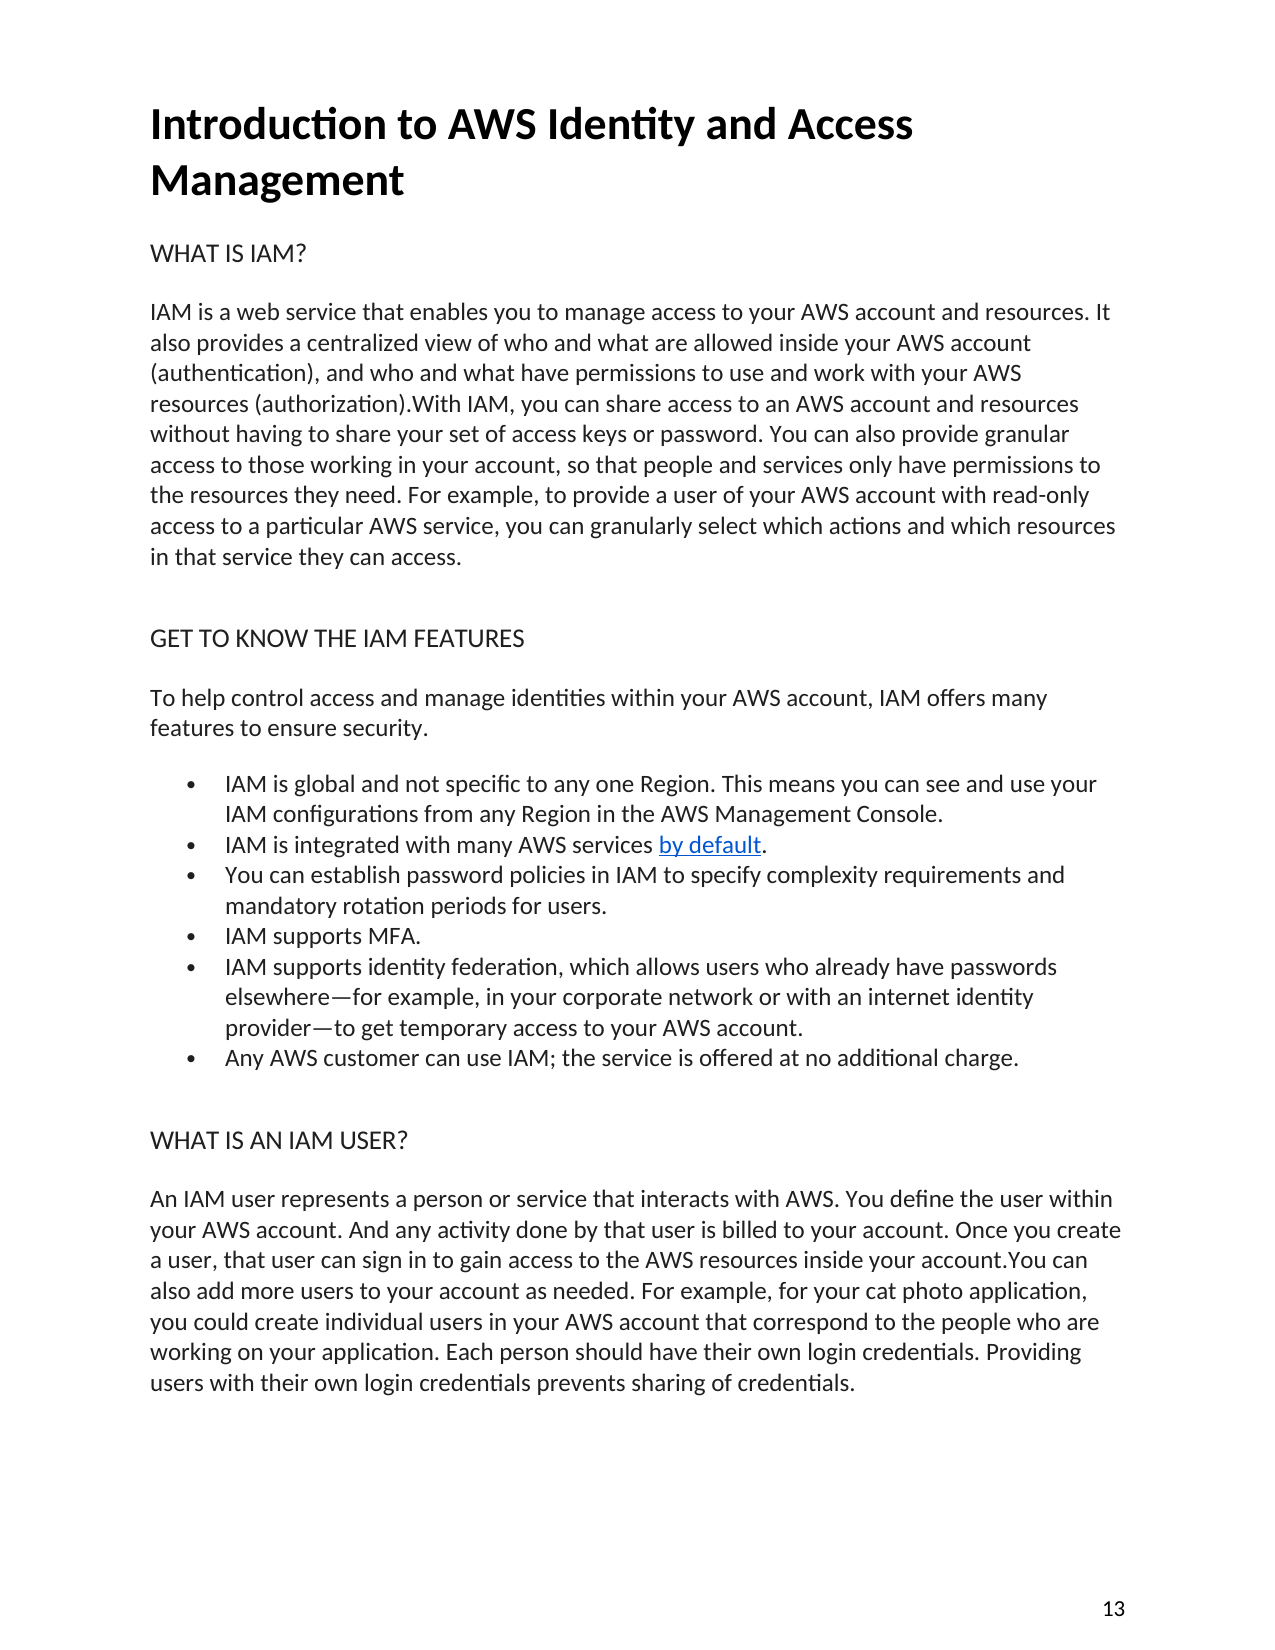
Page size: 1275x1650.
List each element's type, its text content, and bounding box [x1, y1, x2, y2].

list IAM is global and not specific to any one Region. This means you can see and use your IAM configurations from any Region in the AWS Management Console. [187, 768, 1125, 829]
list IAM supports MFA. [187, 920, 1125, 951]
text An IAM user represents a person or service that interacts with AWS. You define the user within your AWS account. And any activity done by that user is billed to your account. Once you create a user, that user can sign in to gain access to the AWS resources inside your account.You can also add more users to your account as needed. For example, for your cat photo application, you could create individual users in your AWS account that correspond to the people who are working on your application. Each person should have their own login credentials. Providing users with their own login credentials prevents sharing of credentials. [150, 1184, 1125, 1397]
subtitle WHAT IS AN IAM USER? [150, 1123, 1125, 1156]
text To help control access and manage identities within your AWS account, IAM offers many features to ensure security. [150, 682, 1125, 743]
list You can establish password policies in IAM to specify complexity requirements and mandatory rotation periods for users. [187, 859, 1125, 920]
list IAM supports identity federation, which allows users who already have passwords elsewhere—for example, in your corporate network or with an internet identity provider—to get temporary access to your AWS account. [187, 951, 1125, 1042]
text IAM is a web service that enables you to manage access to your AWS account and resources. It also provides a centralized view of who and what are allowed inside your AWS account (authentication), and who and what have permissions to use and work with your AWS resources (authorization).With IAM, you can share access to an AWS account and resources without having to share your set of access keys or password. You can also provide granular access to those working in your account, so that people and services only have permissions to the resources they need. For example, to provide a user of your AWS account with read-only access to a particular AWS service, you can granularly select which actions and which resources in that service they can access. [150, 296, 1125, 571]
subtitle Introduction to AWS Identity and Access Management [150, 95, 1125, 207]
list IAM is integrated with many AWS services by default. [187, 829, 1125, 859]
subtitle GET TO KNOW THE IAM FEATURES [150, 621, 1125, 654]
subtitle WHAT IS IAM? [150, 236, 1125, 269]
list Any AWS customer can use IAM; the service is offered at no additional charge. [187, 1042, 1125, 1073]
